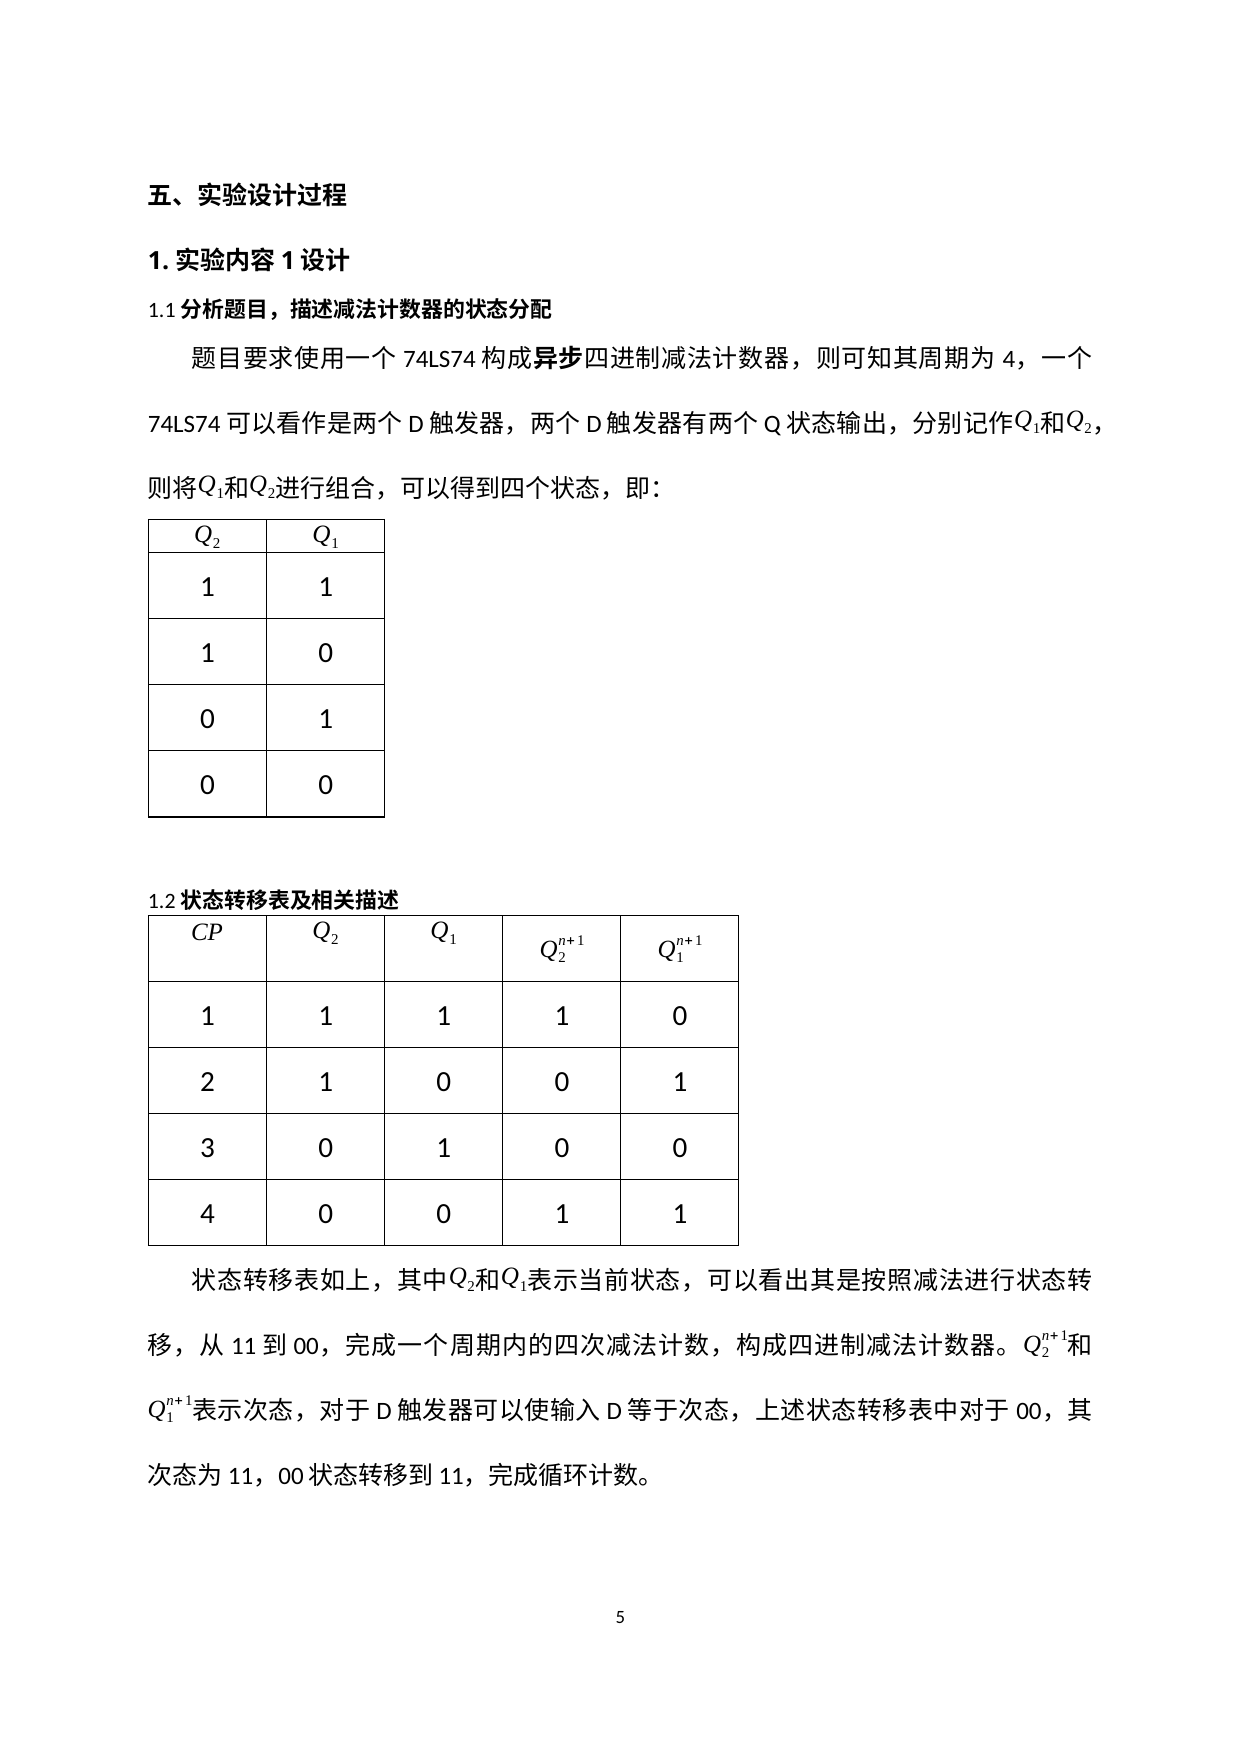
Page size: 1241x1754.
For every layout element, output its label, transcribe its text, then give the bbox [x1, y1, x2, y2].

table_header [385, 916, 502, 981]
table_cell 0 [621, 982, 738, 1047]
table_cell 1 [385, 1114, 502, 1179]
list 1. 实验内容1设计 [148, 226, 1092, 291]
table_cell 0 [385, 1048, 502, 1113]
table_cell 1 [621, 1180, 738, 1245]
table_header [267, 520, 384, 552]
list 五、实验设计过程 [148, 161, 1092, 226]
table_header [149, 916, 266, 981]
table_cell 1 [503, 1180, 620, 1245]
table_cell 0 [267, 619, 384, 684]
table_cell 0 [503, 1048, 620, 1113]
table_cell 4 [149, 1180, 266, 1245]
table_cell 1 [385, 982, 502, 1047]
table_header [621, 916, 738, 981]
table_cell 0 [267, 751, 384, 816]
table_cell 1 [149, 982, 266, 1047]
table_cell 3 [149, 1114, 266, 1179]
table_cell 2 [149, 1048, 266, 1113]
table_header [149, 520, 266, 552]
table_cell 1 [149, 619, 266, 684]
table_cell 0 [149, 685, 266, 750]
text 1.2 状态转移表及相关描述 [148, 882, 1092, 915]
table_cell 0 [267, 1114, 384, 1179]
table_cell 0 [149, 751, 266, 816]
table_cell 1 [267, 982, 384, 1047]
table_cell 0 [267, 1180, 384, 1245]
table_cell 1 [621, 1048, 738, 1113]
text 题目要求使用一个74LS74构成异步四进制减法计数器，则可知其周期为4，一个74LS74可以看作是两个D触发器，两个D触发器有两个Q状态输出，分别记作和，则将和进行组合，可以得到四个状态，即： [148, 324, 1092, 519]
table_header [267, 916, 384, 981]
table_cell 0 [621, 1114, 738, 1179]
text 1.1 分析题目，描述减法计数器的状态分配 [148, 291, 1092, 324]
text 状态转移表如上，其中和表示当前状态，可以看出其是按照减法进行状态转移，从11到00，完成一个周期内的四次减法计数，构成四进制减法计数器。和表示次态，对于D触发器可以使输入D等于次态，上述状态转移表中对于00，其次态为11，00状态转移到11，完成循环计数。 [148, 1246, 1092, 1506]
table_cell 1 [503, 982, 620, 1047]
table_cell 0 [385, 1180, 502, 1245]
table_cell 1 [267, 553, 384, 618]
table_header [503, 916, 620, 981]
table_cell 0 [503, 1114, 620, 1179]
table_cell 1 [149, 553, 266, 618]
table_cell 1 [267, 685, 384, 750]
table_cell 1 [267, 1048, 384, 1113]
